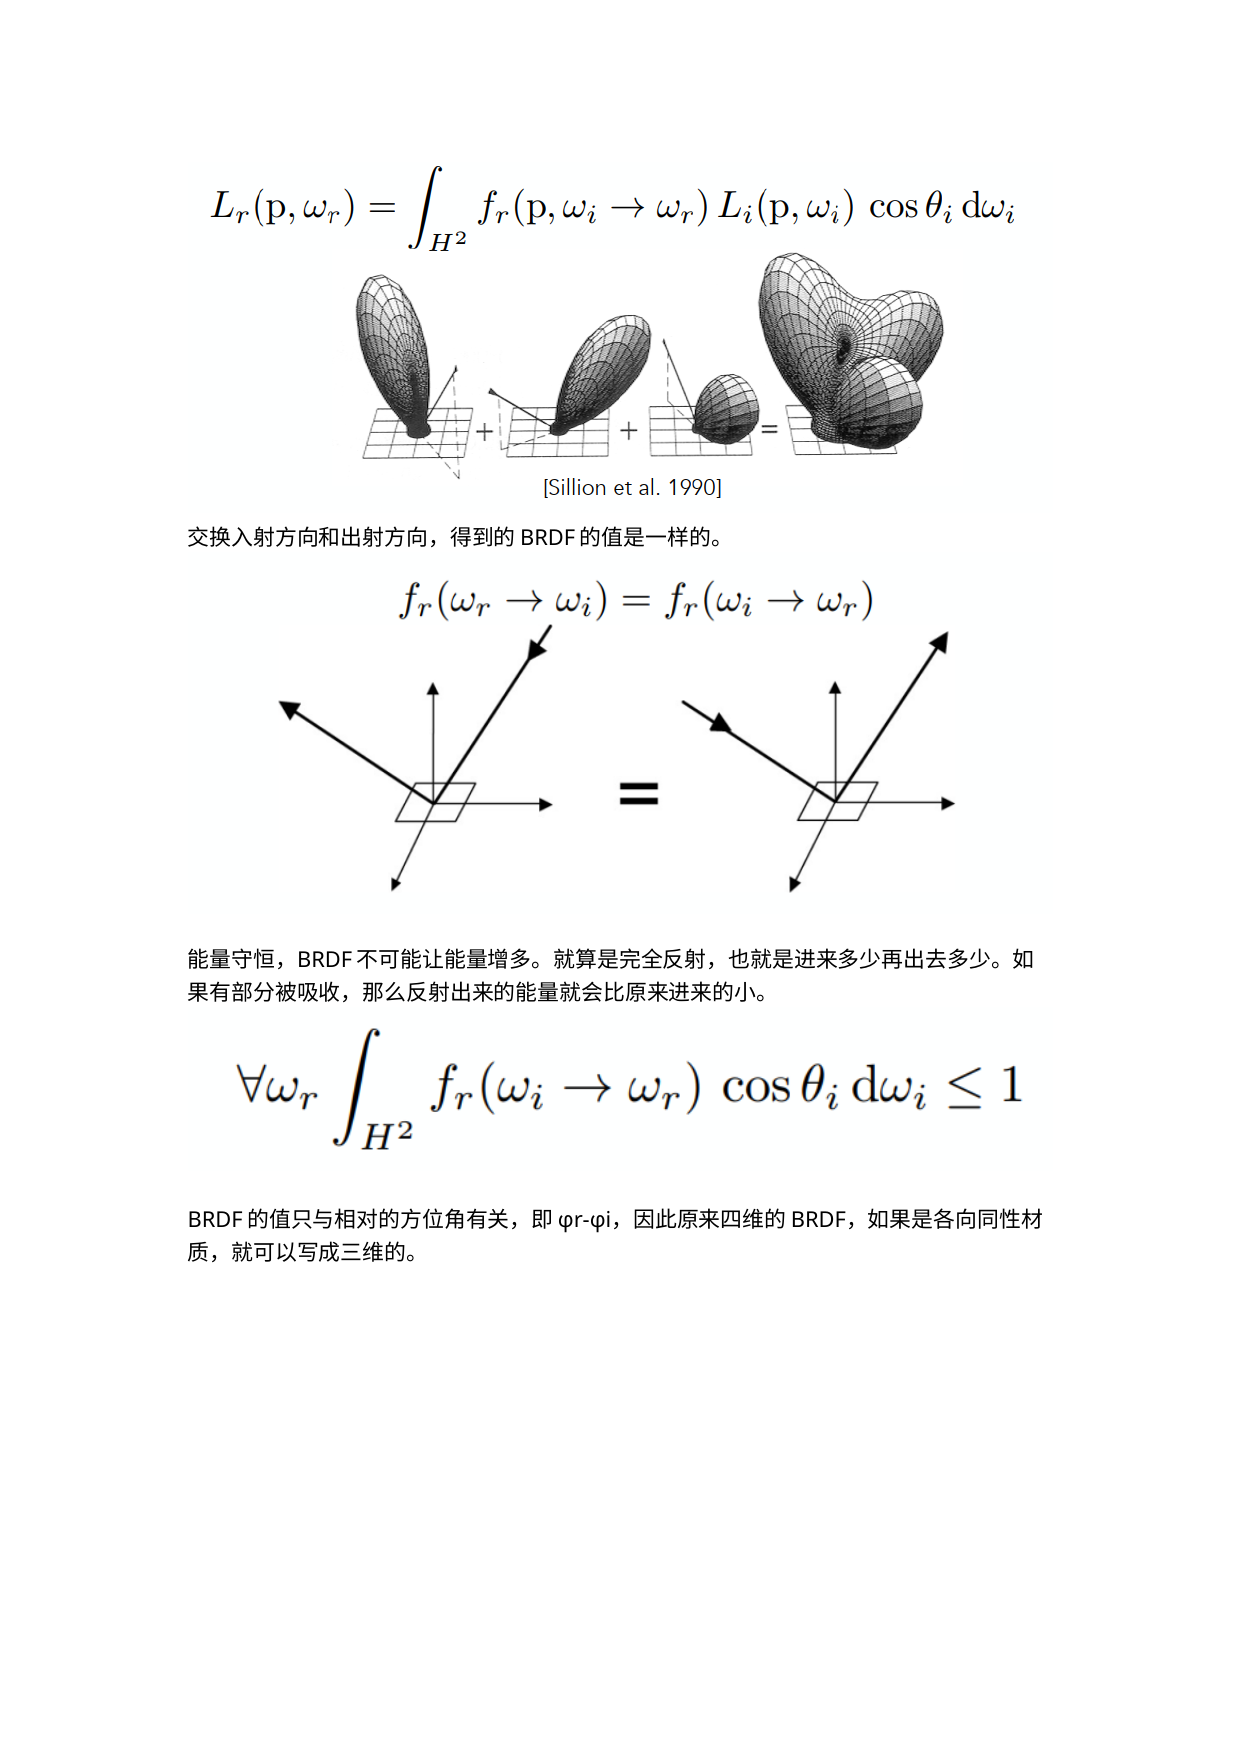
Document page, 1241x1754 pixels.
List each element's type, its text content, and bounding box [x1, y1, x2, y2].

text 能量守恒，BRDF不可能让能量增多。就算是完全反射，也就是进来多少再出去多少。如果有部分被吸收，那么反射出来的能量就会比原来进来的小。 [187, 942, 1053, 1007]
picture [187, 1007, 1053, 1171]
picture [187, 162, 1053, 513]
text BRDF的值只与相对的方位角有关，即φr-φi，因此原来四维的BRDF，如果是各向同性材质，就可以写成三维的。 [187, 1202, 1053, 1267]
picture [187, 552, 1053, 914]
text 交换入射方向和出射方向，得到的BRDF的值是一样的。 [187, 519, 1053, 552]
